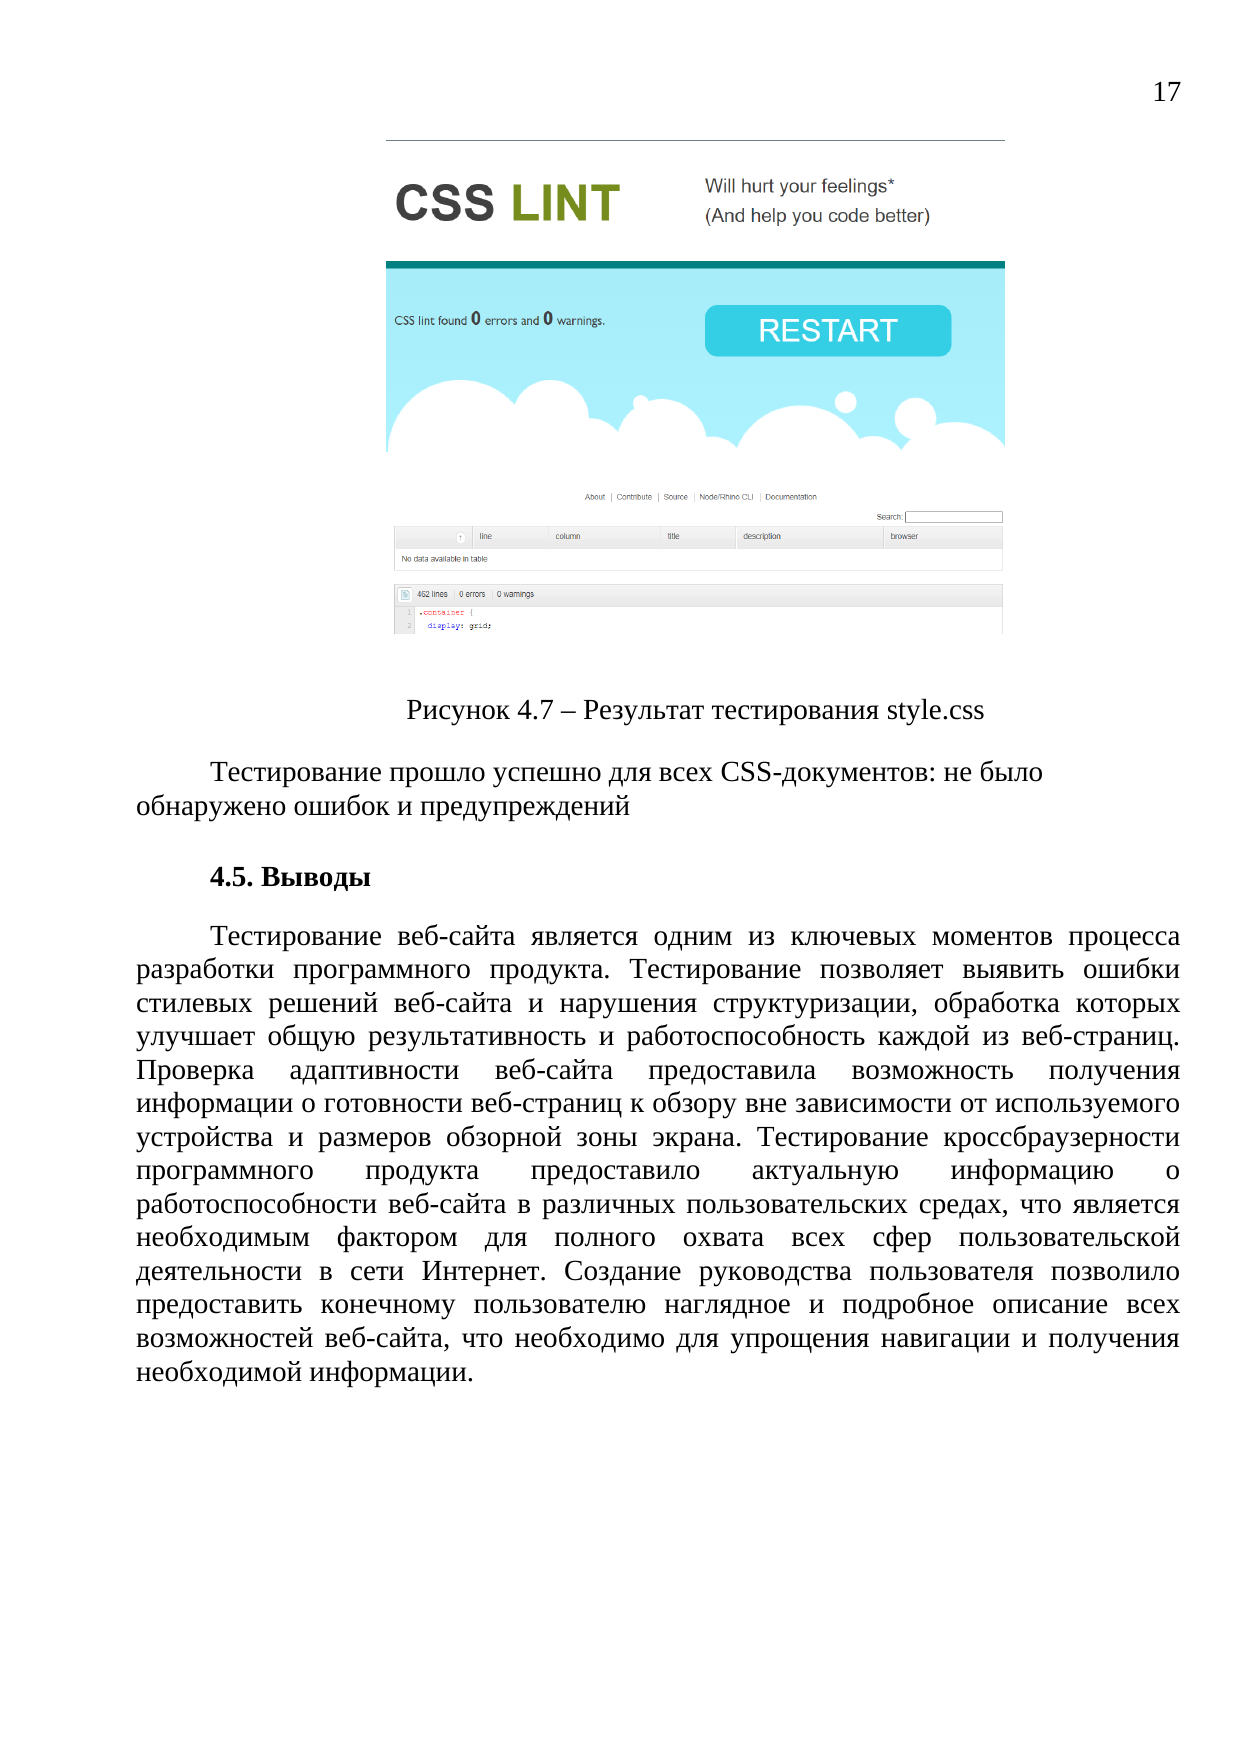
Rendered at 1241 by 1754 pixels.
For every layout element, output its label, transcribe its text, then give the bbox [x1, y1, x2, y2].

text Рисунок 4.7 – Результат тестирования style.css [136, 692, 1181, 725]
picture [386, 140, 1005, 634]
subtitle 4.5. Выводы [136, 859, 1181, 893]
text Тестирование веб-сайта является одним из ключевых моментов процесса разработки программного продукта. Тестирование позволяет выявить ошибки стилевых решений веб-сайта и нарушения структуризации, обработка которых улучшает общую результативность и работоспособность каждой из веб-страниц. Проверка адаптивности веб-сайта предоставила возможность получения информации о готовности веб-страниц к обзору вне зависимости от используемого устройства и размеров обзорной зоны экрана. Тестирование кроссбраузерности программного продукта предоставило актуальную информацию о работоспособности веб-сайта в различных пользовательских средах, что является необходимым фактором для полного охвата всех сфер пользовательской деятельности в сети Интернет. Создание руководства пользователя позволило предоставить конечному пользователю наглядное и подробное описание всех возможностей веб-сайта, что необходимо для упрощения навигации и получения необходимой информации. [136, 918, 1181, 1387]
text Тестирование прошло успешно для всех CSS-документов: не было обнаружено ошибок и предупреждений [136, 754, 1181, 822]
